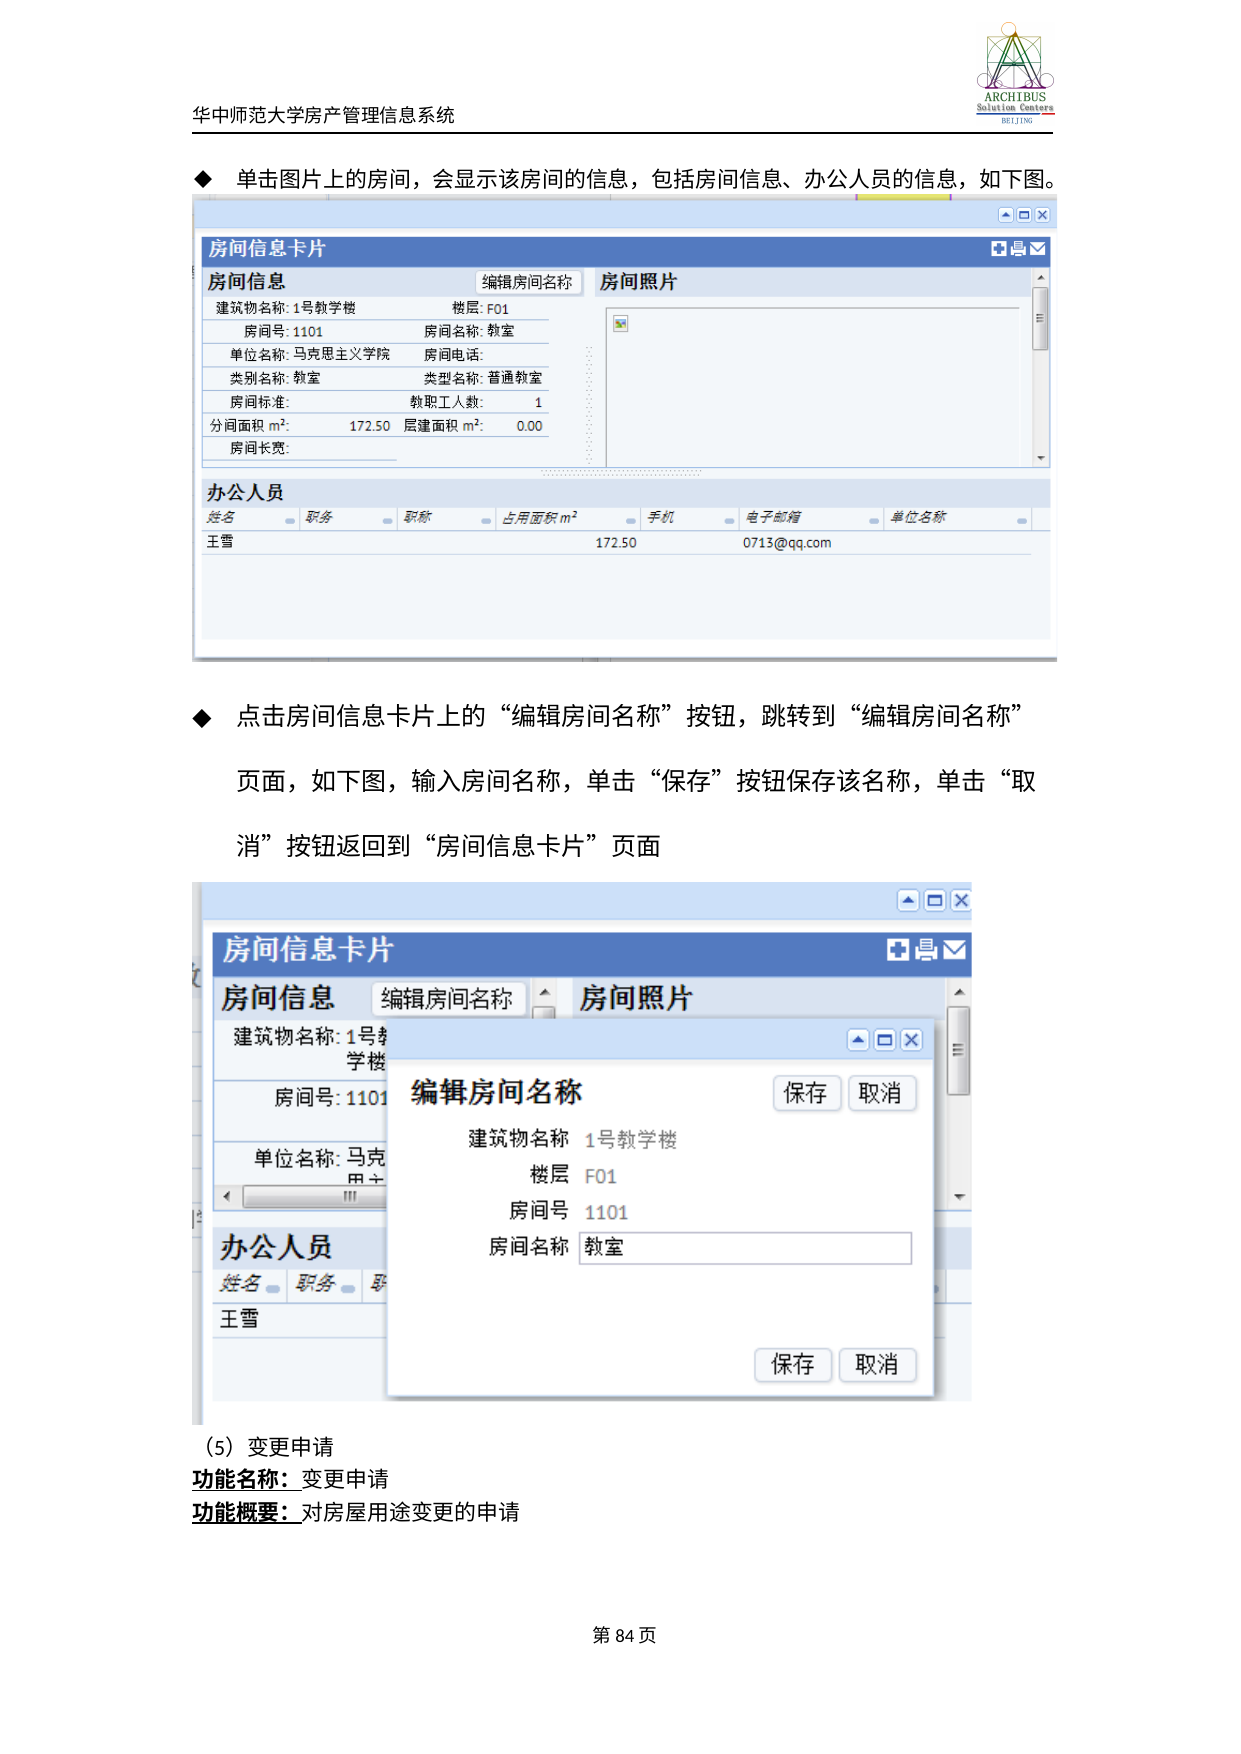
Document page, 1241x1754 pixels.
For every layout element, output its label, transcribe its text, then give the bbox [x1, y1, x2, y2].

picture [976, 22, 1055, 126]
text （5）变更申请 [192, 1429, 1053, 1462]
picture [192, 194, 1058, 662]
text 功能名称：变更申请 [192, 1462, 1053, 1494]
list 单击图片上的房间，会显示该房间的信息，包括房间信息、办公人员的信息，如下图。 [192, 162, 1053, 194]
list 点击房间信息卡片上的“编辑房间名称”按钮，跳转到“编辑房间名称”页面，如下图，输入房间名称，单击“保存”按钮保存该名称，单击“取消”按钮返回到“房间信息卡片”页面 [192, 682, 1053, 877]
text 功能概要：对房屋用途变更的申请 [192, 1494, 1053, 1527]
picture [192, 882, 972, 1425]
